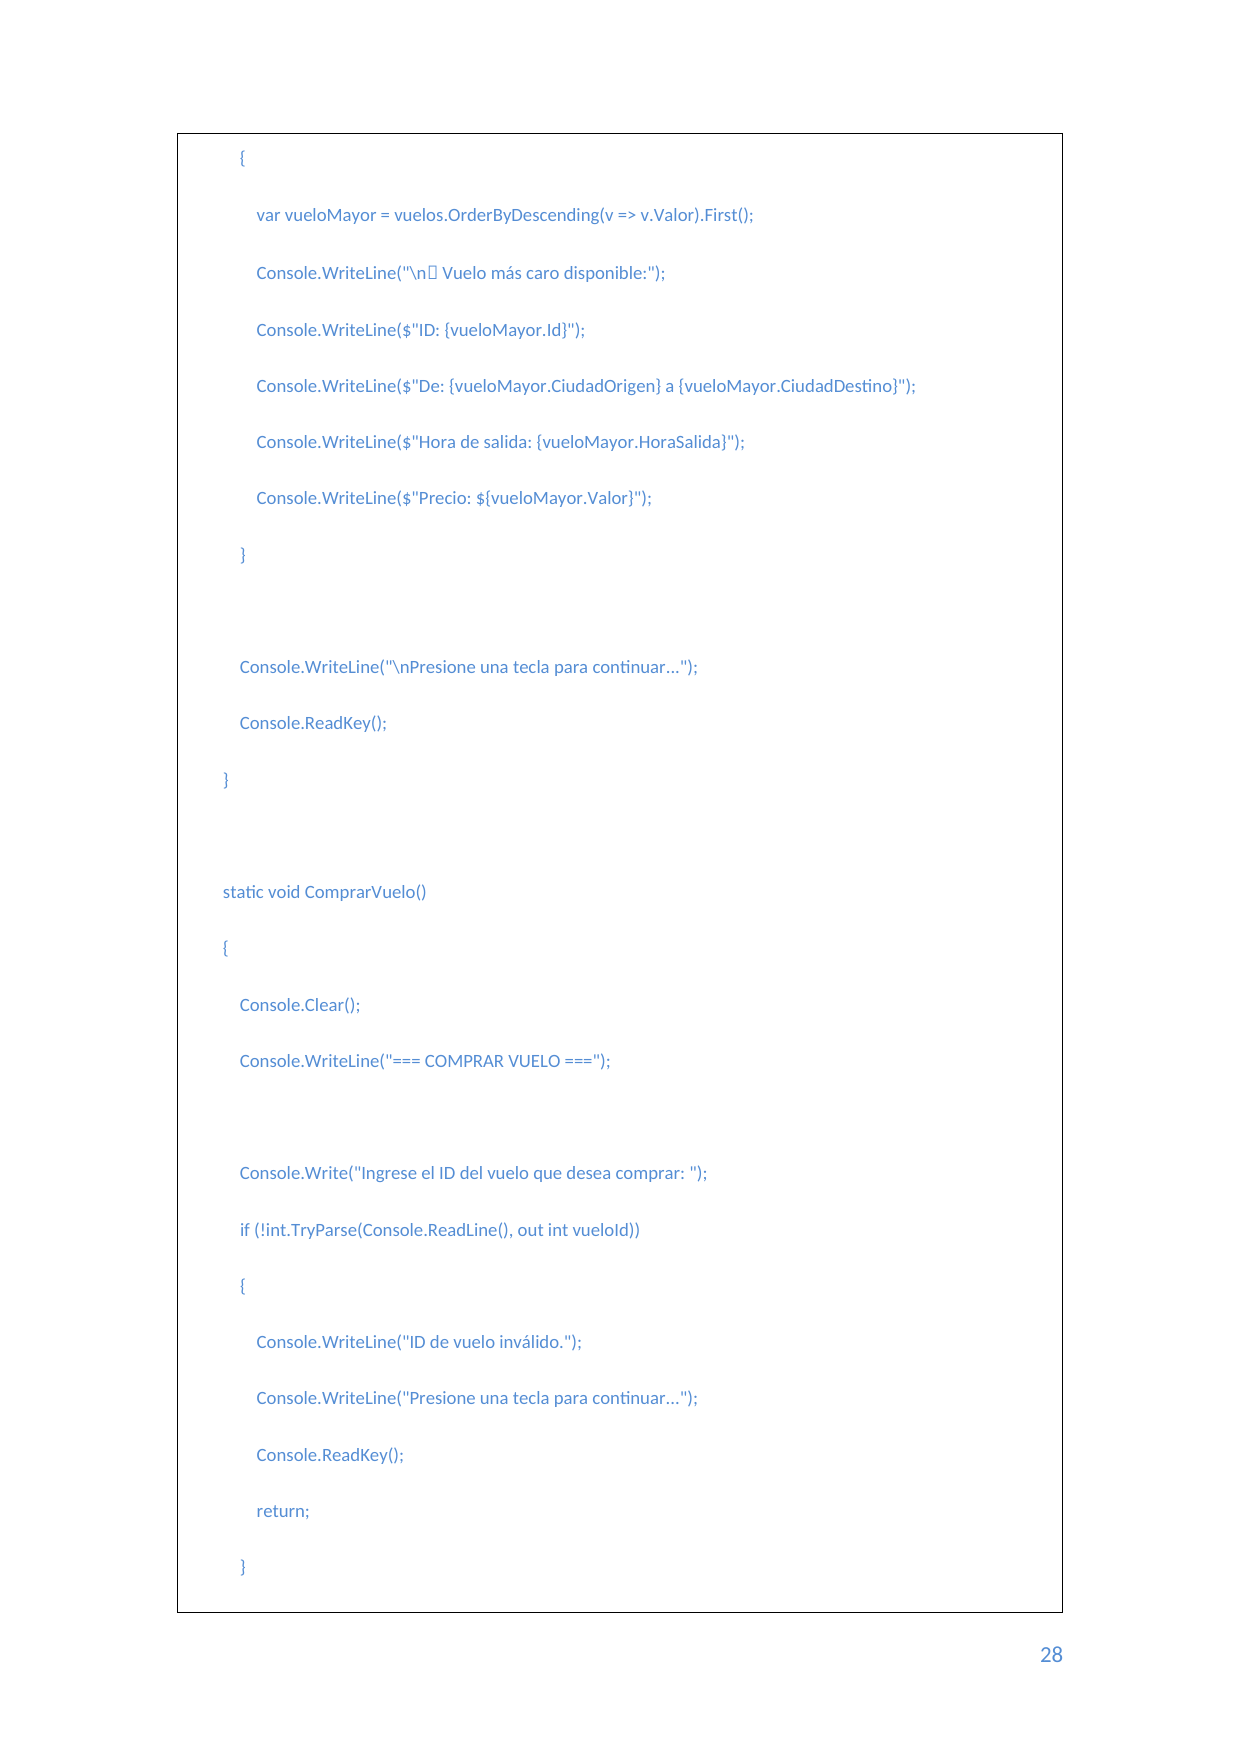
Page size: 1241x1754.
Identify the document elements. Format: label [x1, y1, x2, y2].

table_header [178, 134, 1062, 1612]
